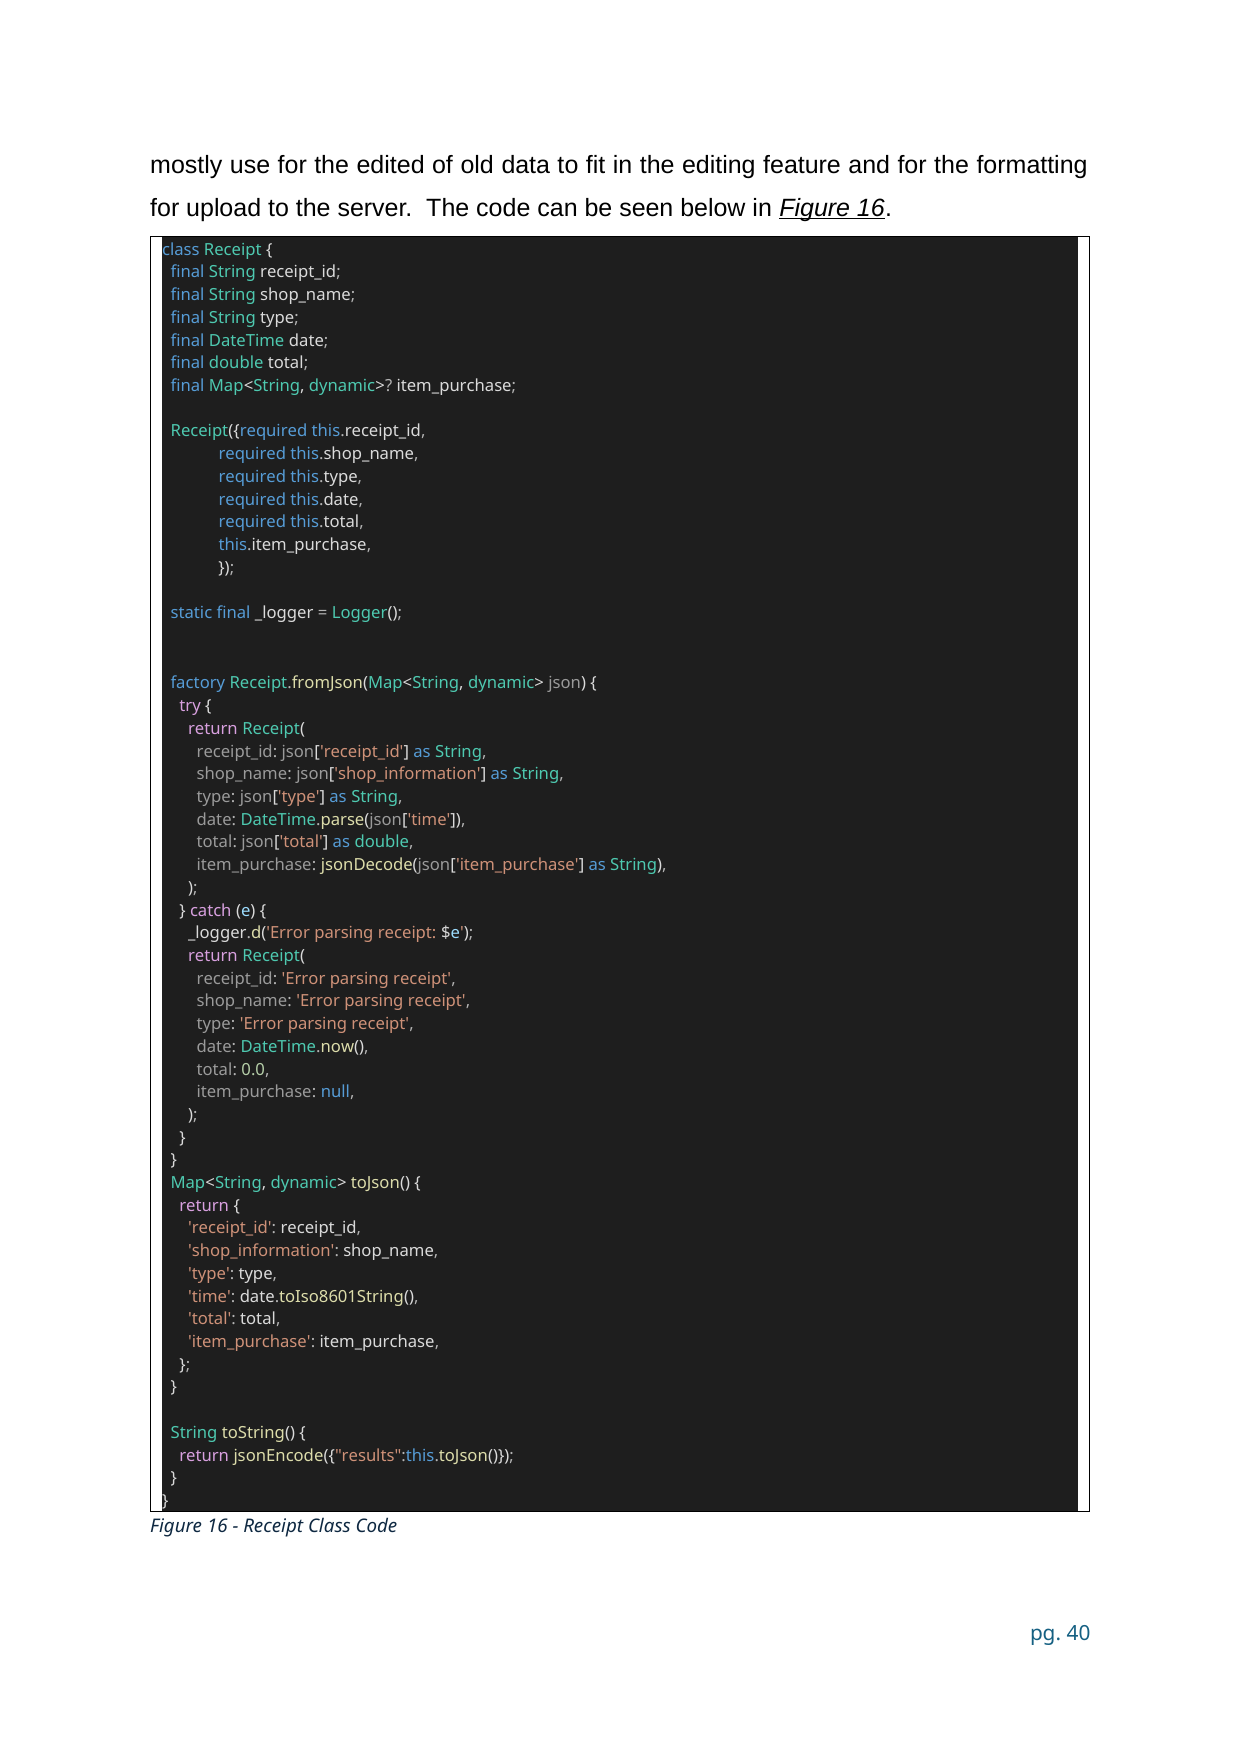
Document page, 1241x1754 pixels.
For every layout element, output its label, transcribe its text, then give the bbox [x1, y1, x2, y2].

text Figure 16 - Receipt Class Code [150, 1512, 1090, 1538]
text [150, 150, 1090, 222]
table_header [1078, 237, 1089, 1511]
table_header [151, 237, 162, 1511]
